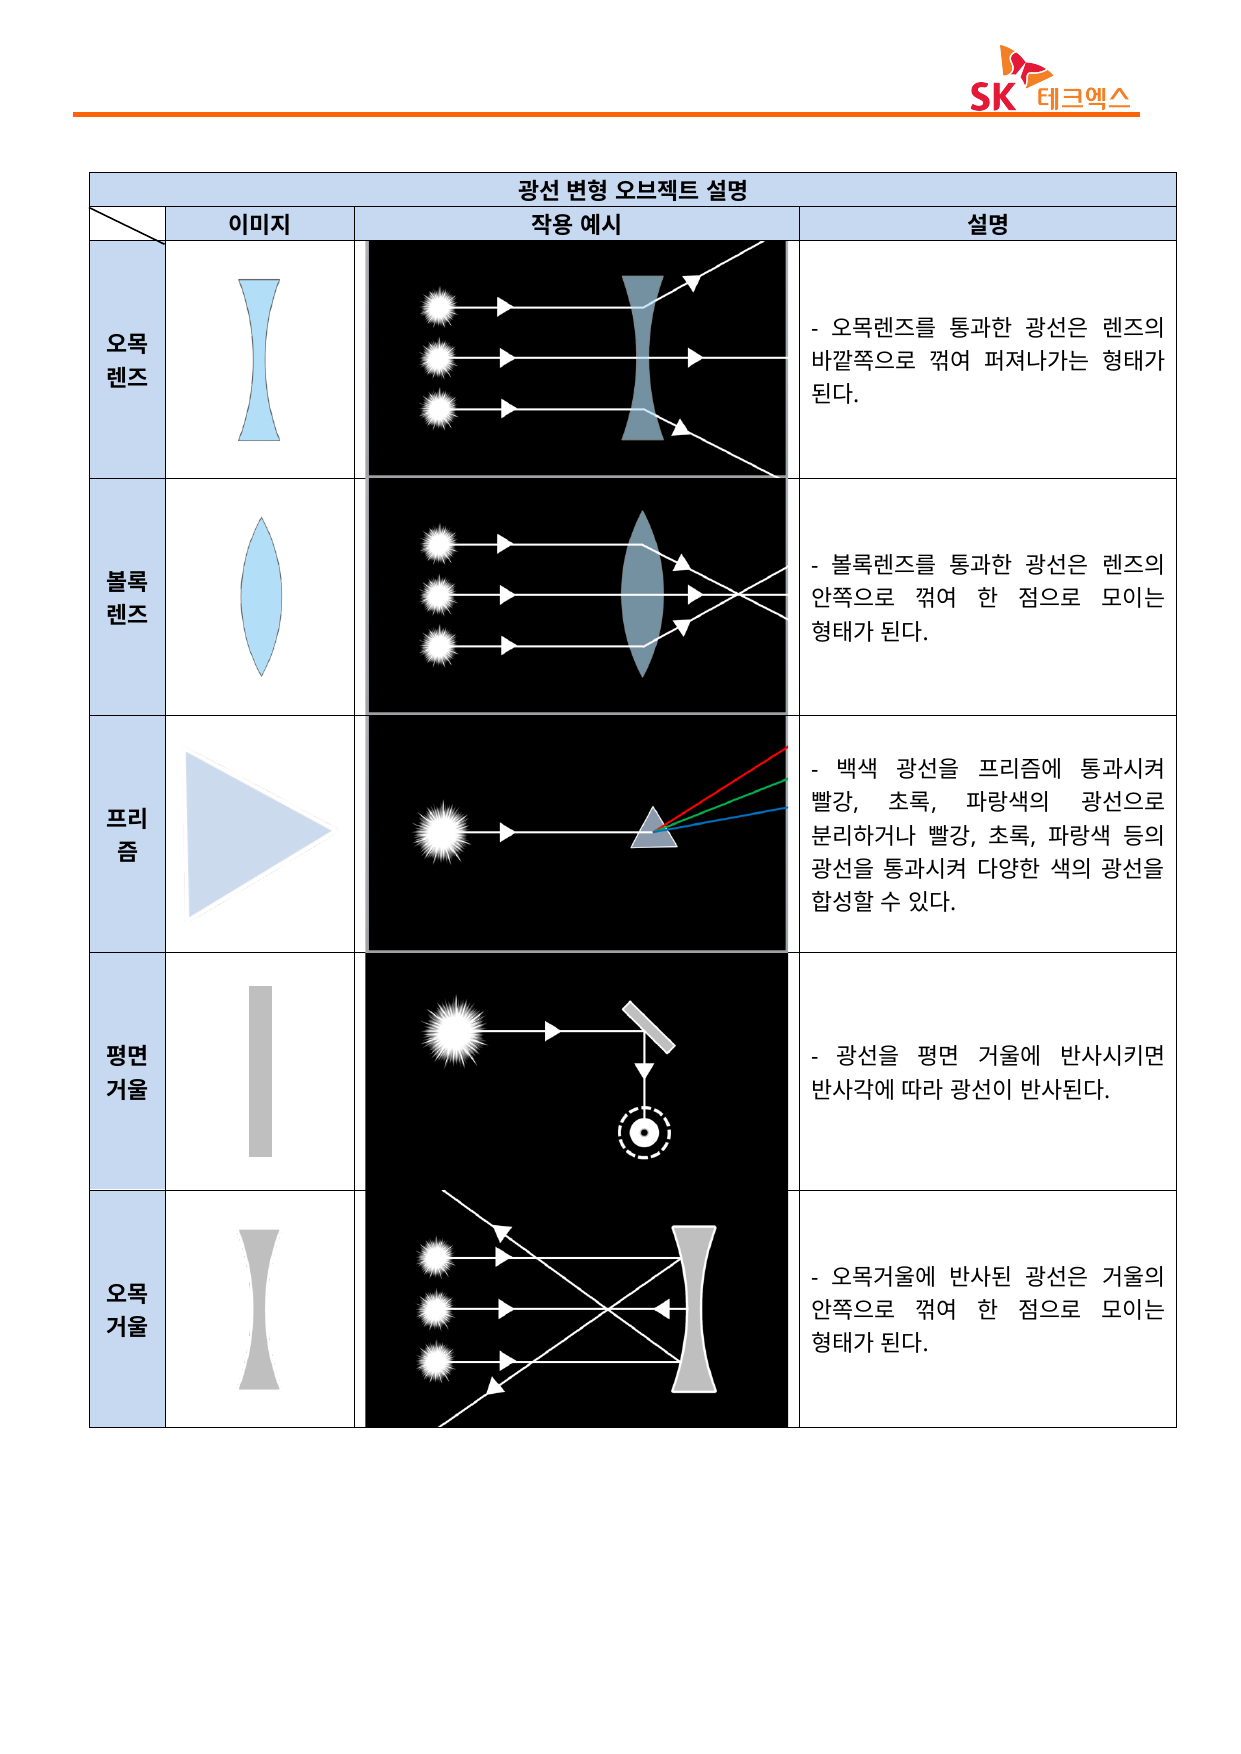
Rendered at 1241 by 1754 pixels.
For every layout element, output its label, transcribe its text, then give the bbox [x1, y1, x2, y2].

picture [227, 1220, 293, 1398]
picture [227, 271, 293, 449]
table_cell - 볼록렌즈를 통과한 광선은 렌즈의 안쪽으로 꺾여 한 점으로 모이는 형태가 된다. [800, 479, 1176, 715]
table_cell [92, 207, 165, 240]
table_cell [355, 716, 365, 952]
table_cell [166, 953, 354, 1189]
table_cell [789, 241, 799, 478]
table_cell [90, 210, 151, 240]
table_cell [355, 953, 365, 1189]
table_cell [166, 716, 354, 952]
table_cell 오목거울 [90, 1191, 165, 1427]
table_cell [789, 953, 799, 1189]
table_cell 볼록렌즈 [90, 479, 165, 715]
table_header 광선 변형 오브젝트 설명 [90, 173, 1176, 206]
table_cell [355, 1191, 365, 1427]
table_cell 작용 예시 [355, 207, 799, 240]
picture [181, 745, 339, 923]
picture [970, 45, 1130, 111]
table_cell [789, 1191, 799, 1427]
table_cell 평면거울 [90, 953, 165, 1189]
table_cell [355, 241, 365, 478]
table_cell [166, 241, 354, 478]
table_cell [355, 479, 365, 715]
table_cell 설명 [800, 207, 1176, 240]
picture [365, 716, 789, 1427]
table_cell 이미지 [166, 207, 354, 240]
table_cell 오목렌즈 [90, 241, 165, 478]
picture [245, 982, 275, 1160]
table_cell [166, 479, 354, 715]
table_cell [789, 716, 799, 952]
table_cell 프리즘 [90, 716, 165, 952]
table_cell - 오목렌즈를 통과한 광선은 렌즈의 바깥쪽으로 꺾여 퍼져나가는 형태가 된다. [800, 241, 1176, 478]
table_cell - 오목거울에 반사된 광선은 거울의 안쪽으로 꺾여 한 점으로 모이는 형태가 된다. [800, 1191, 1176, 1427]
picture [365, 241, 789, 715]
table_cell - 광선을 평면 거울에 반사시키면 반사각에 따라 광선이 반사된다. [800, 953, 1176, 1189]
table_cell - 백색 광선을 프리즘에 통과시켜 빨강, 초록, 파랑색의 광선으로 분리하거나 빨강, 초록, 파랑색 등의 광선을 통과시켜 다양한 색의 광선을 합성할 수 있다. [800, 716, 1176, 952]
picture [223, 508, 297, 686]
table_cell [166, 1191, 354, 1427]
table_cell [789, 479, 799, 715]
